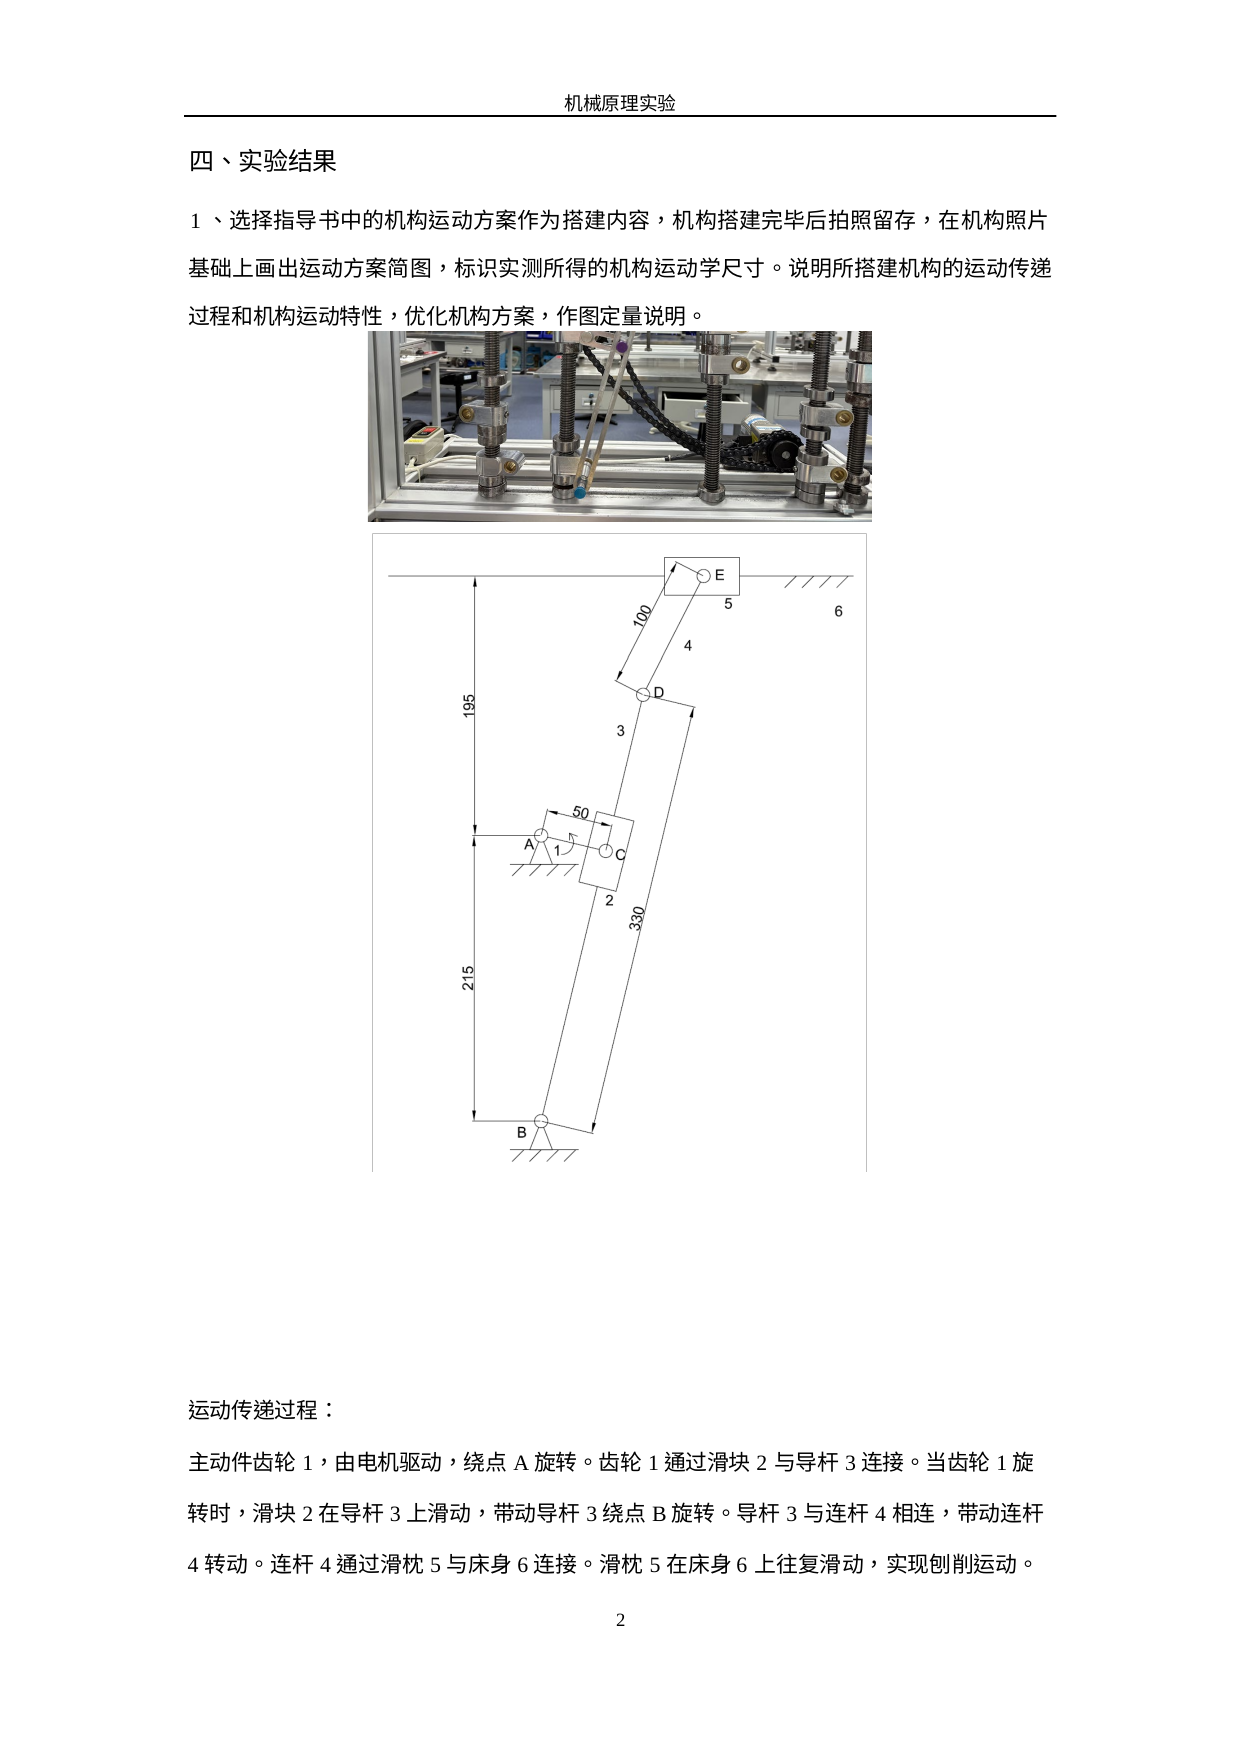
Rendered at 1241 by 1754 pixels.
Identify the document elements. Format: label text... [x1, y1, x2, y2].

text 运动传递过程： [188, 1397, 1056, 1424]
picture [367, 331, 872, 1172]
text 1 、选择指导书中的机构运动方案作为搭建内容，机构搭建完毕后拍照留存，在机构照片基础上画出运动方案简图，标识实测所得的机构运动学尺寸。说明所搭建机构的运动传递过程和机构运动特性，优化机构方案，作图定量说明。 [188, 205, 1053, 331]
text 四、实验结果 [189, 145, 1056, 177]
text 主动件齿轮 1，由电机驱动，绕点 A 旋转。齿轮 1 通过滑块 2 与导杆 3 连接。当齿轮 1 旋转时，滑块 2 在导杆 3 上滑动，带动导杆 3 绕点 B 旋转。导杆 3 与连杆 4 相连，带动连杆4 转动。连杆 4 通过滑枕 5 与床身6 连接。滑枕 5 在床身6 上往复滑动，实现刨削运动。 [187, 1447, 1044, 1579]
